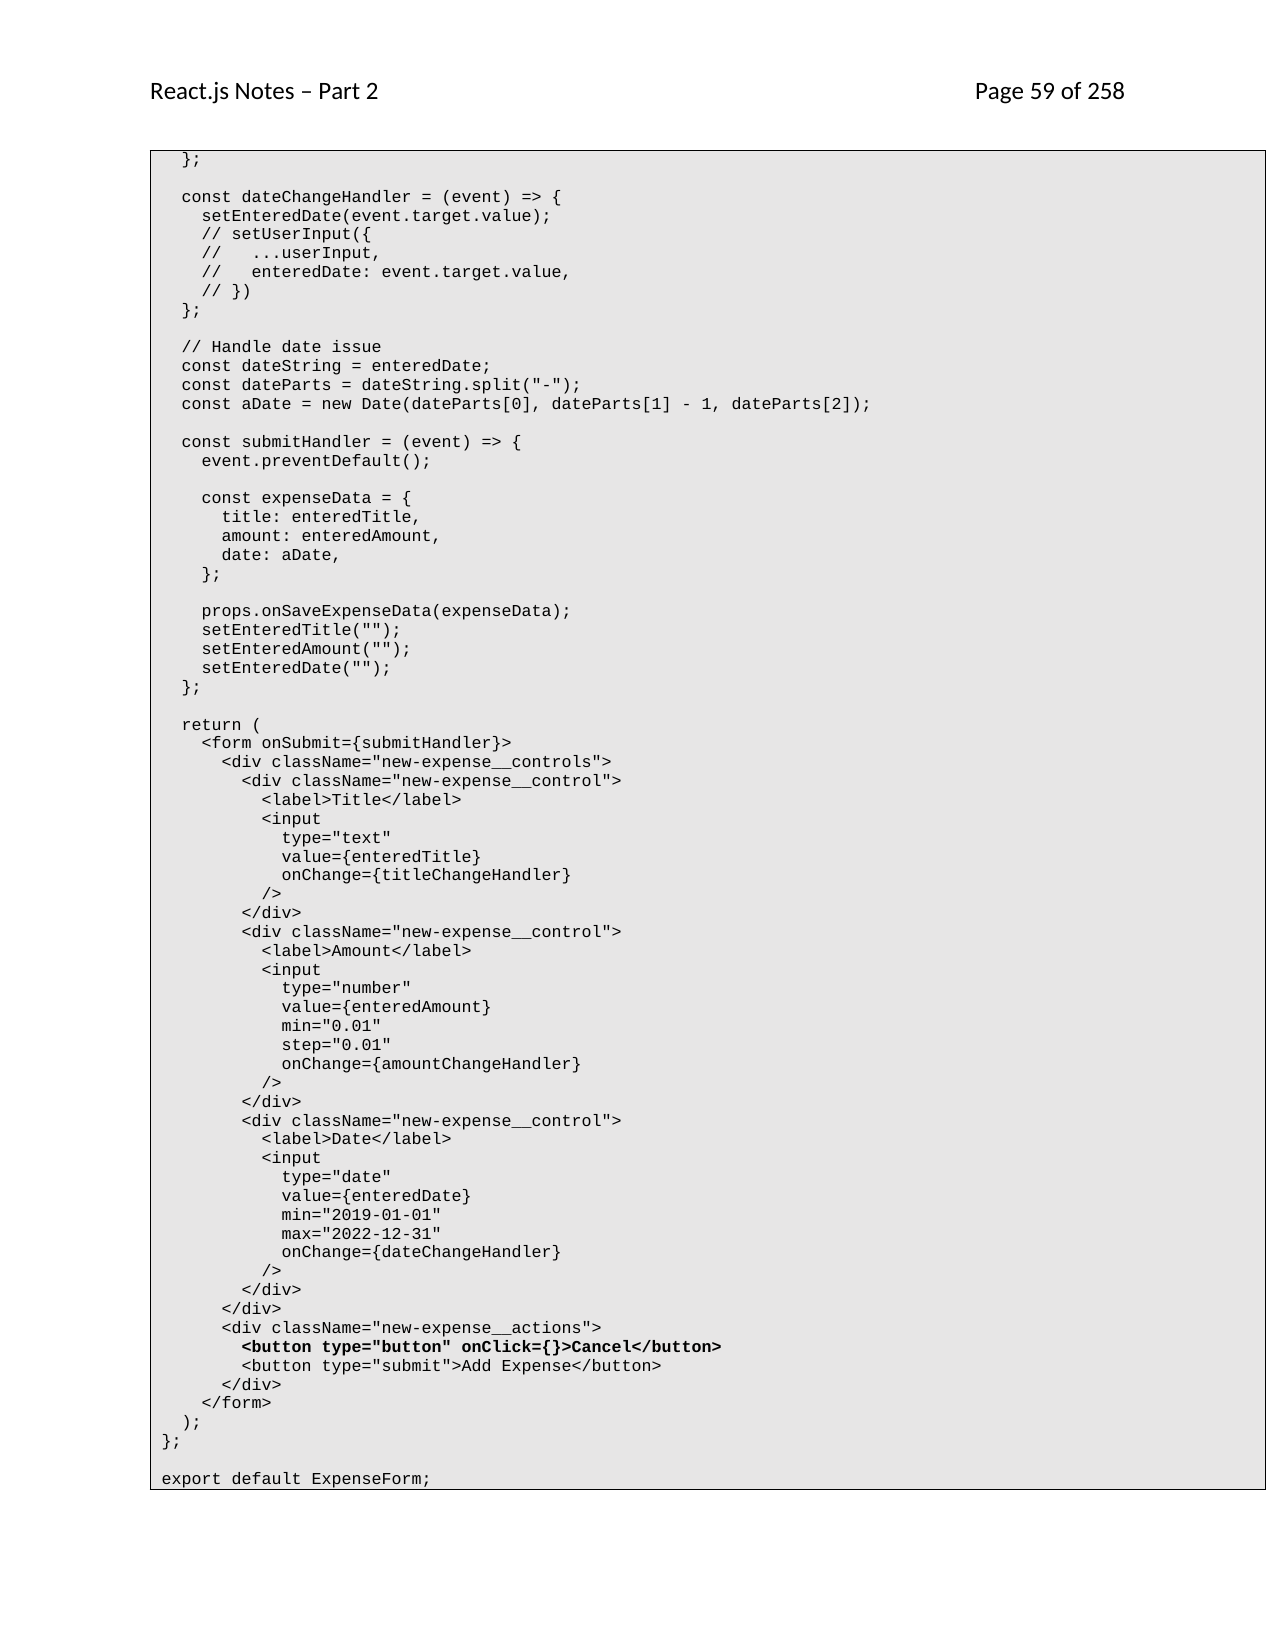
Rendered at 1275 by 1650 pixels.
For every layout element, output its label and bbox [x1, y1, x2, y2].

table_cell [151, 151, 1265, 1489]
